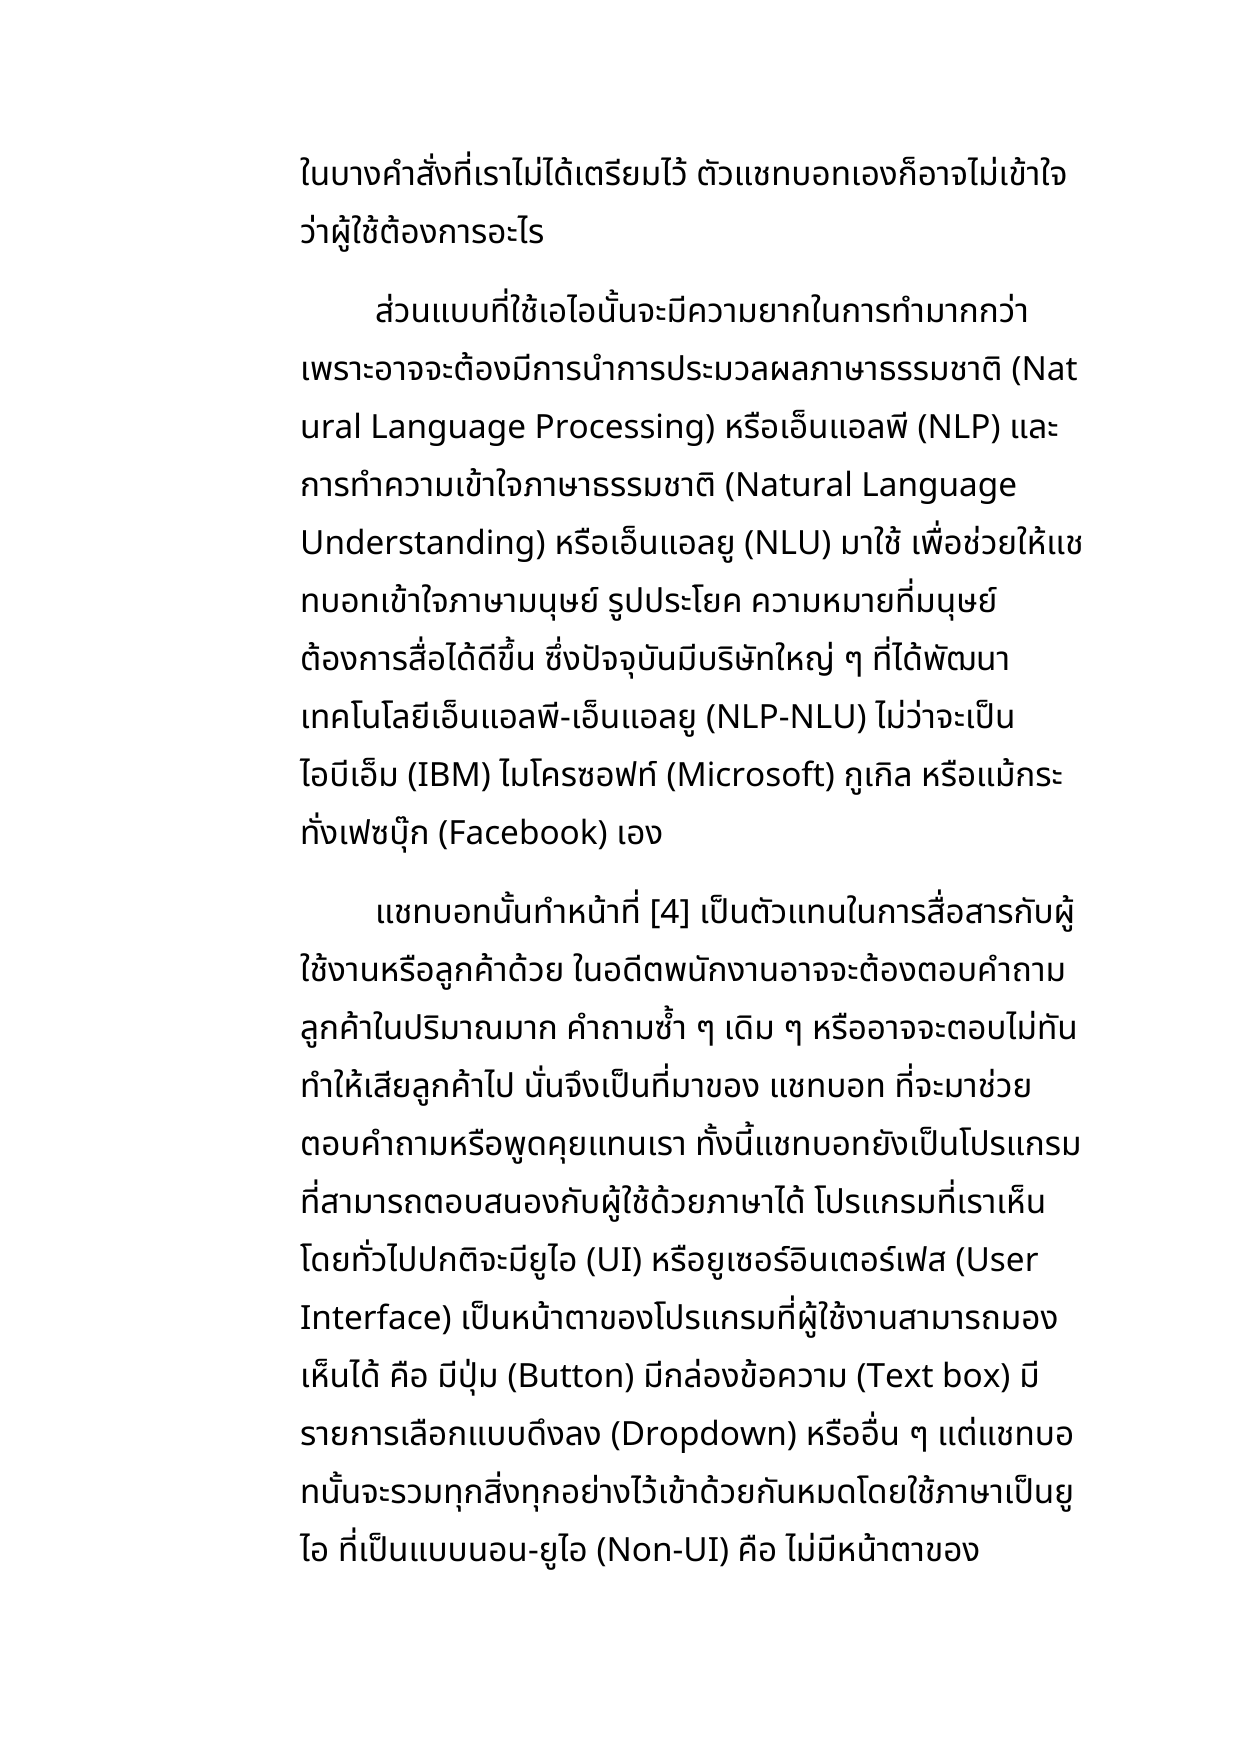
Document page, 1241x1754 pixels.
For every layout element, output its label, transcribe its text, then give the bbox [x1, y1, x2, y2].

text ส่วนแบบที่ใช้เอไอนั้นจะมีความยากในการทำมากกว่า เพราะอาจจะต้องมีการนำการประมวลผลภาษาธรรมชาติ (Natural Language Processing) หรือเอ็นแอลพี (NLP) และการทำความเข้าใจภาษาธรรมชาติ (Natural Language Understanding) หรือเอ็นแอลยู (NLU) มาใช้ เพื่อช่วยให้แชทบอทเข้าใจภาษามนุษย์ รูปประโยค ความหมายที่มนุษย์ต้องการสื่อได้ดีขึ้น ซึ่งปัจจุบันมีบริษัทใหญ่ ๆ ที่ได้พัฒนาเทคโนโลยีเอ็นแอลพี-เอ็นแอลยู (NLP-NLU) ไม่ว่าจะเป็นไอบีเอ็ม (IBM) ไมโครซอฟท์ (Microsoft) กูเกิล หรือแม้กระทั่งเฟซบุ๊ก (Facebook) เอง [300, 287, 1090, 860]
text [300, 150, 1090, 258]
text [300, 888, 1090, 1577]
